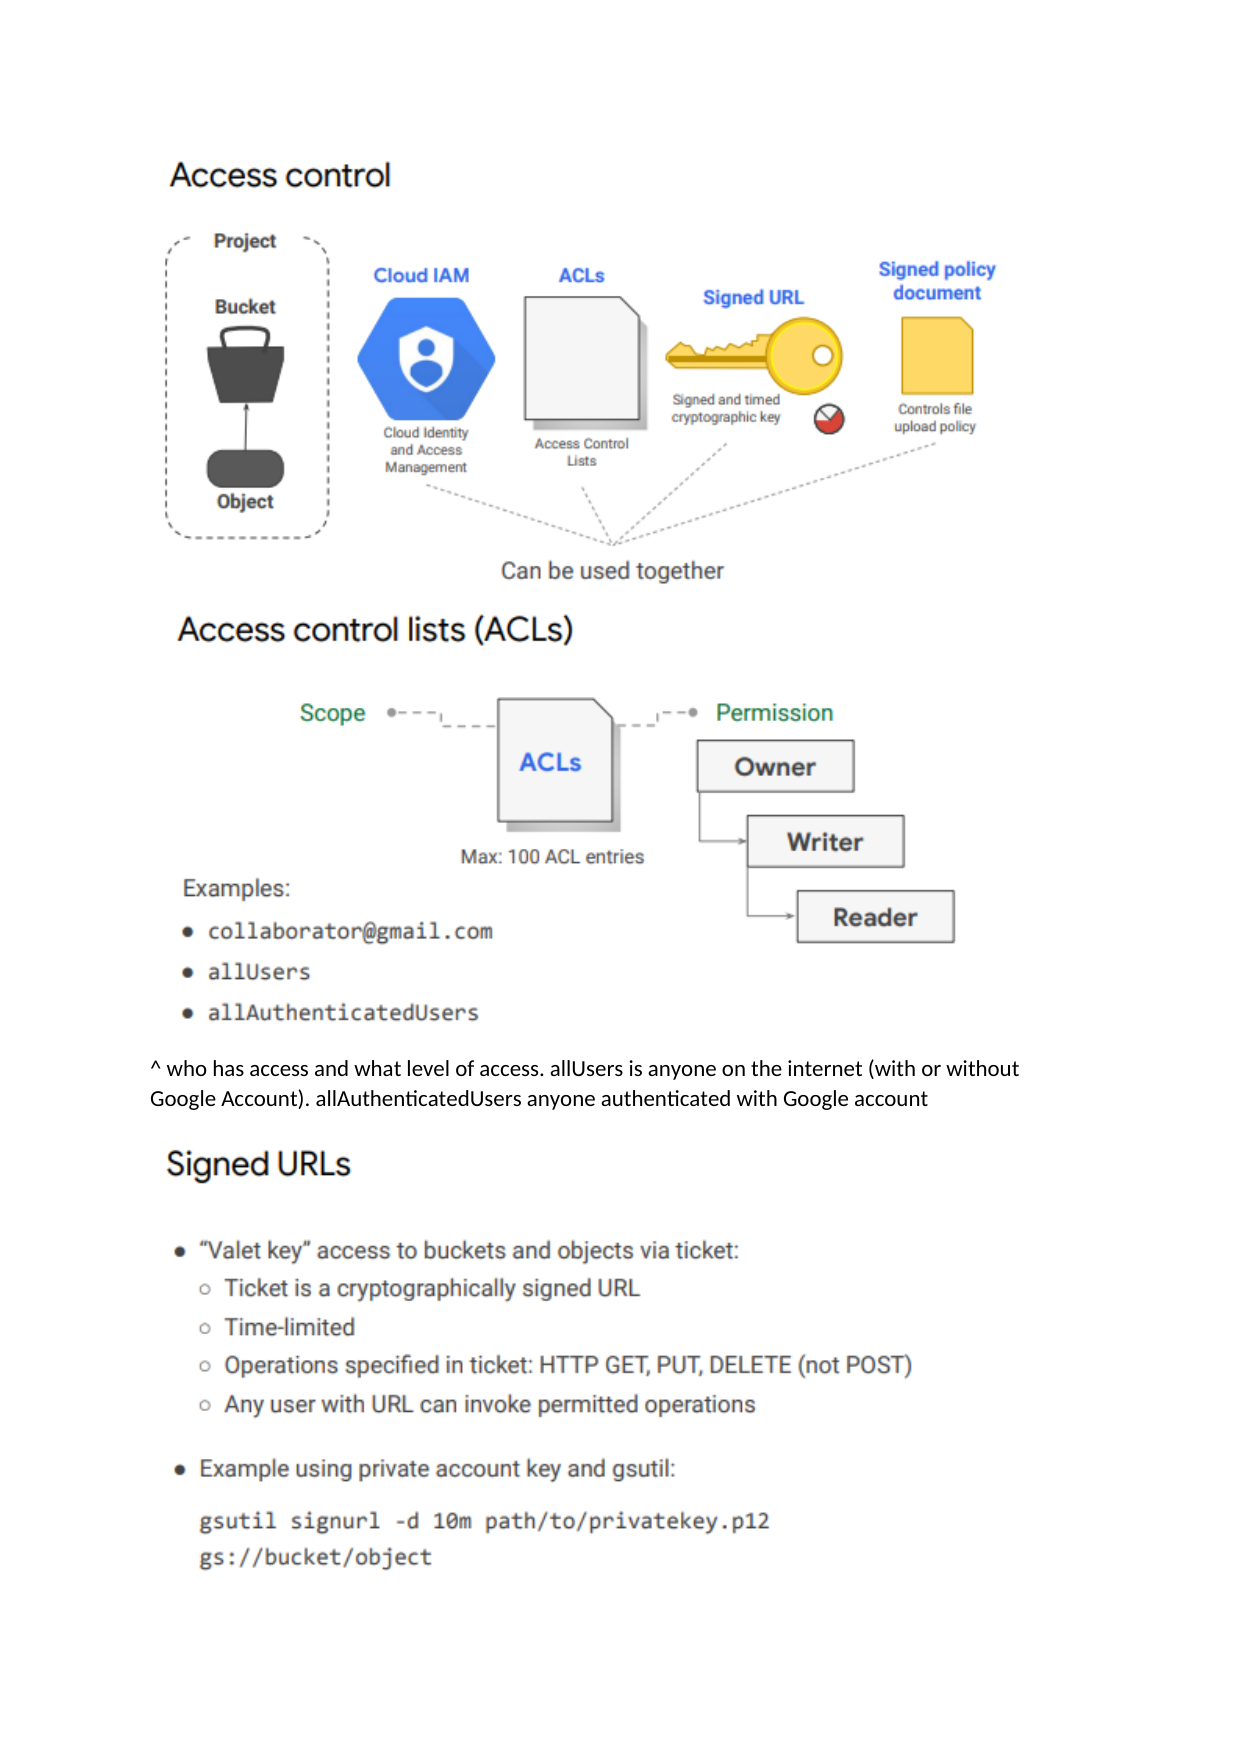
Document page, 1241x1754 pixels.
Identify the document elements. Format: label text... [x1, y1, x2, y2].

picture [150, 591, 1032, 1036]
picture [150, 1131, 938, 1582]
picture [150, 150, 1044, 590]
text ^ who has access and what level of access. allUsers is anyone on the internet (with or without Google Account). allAuthenticatedUsers anyone authenticated with Google account [150, 1054, 1090, 1112]
